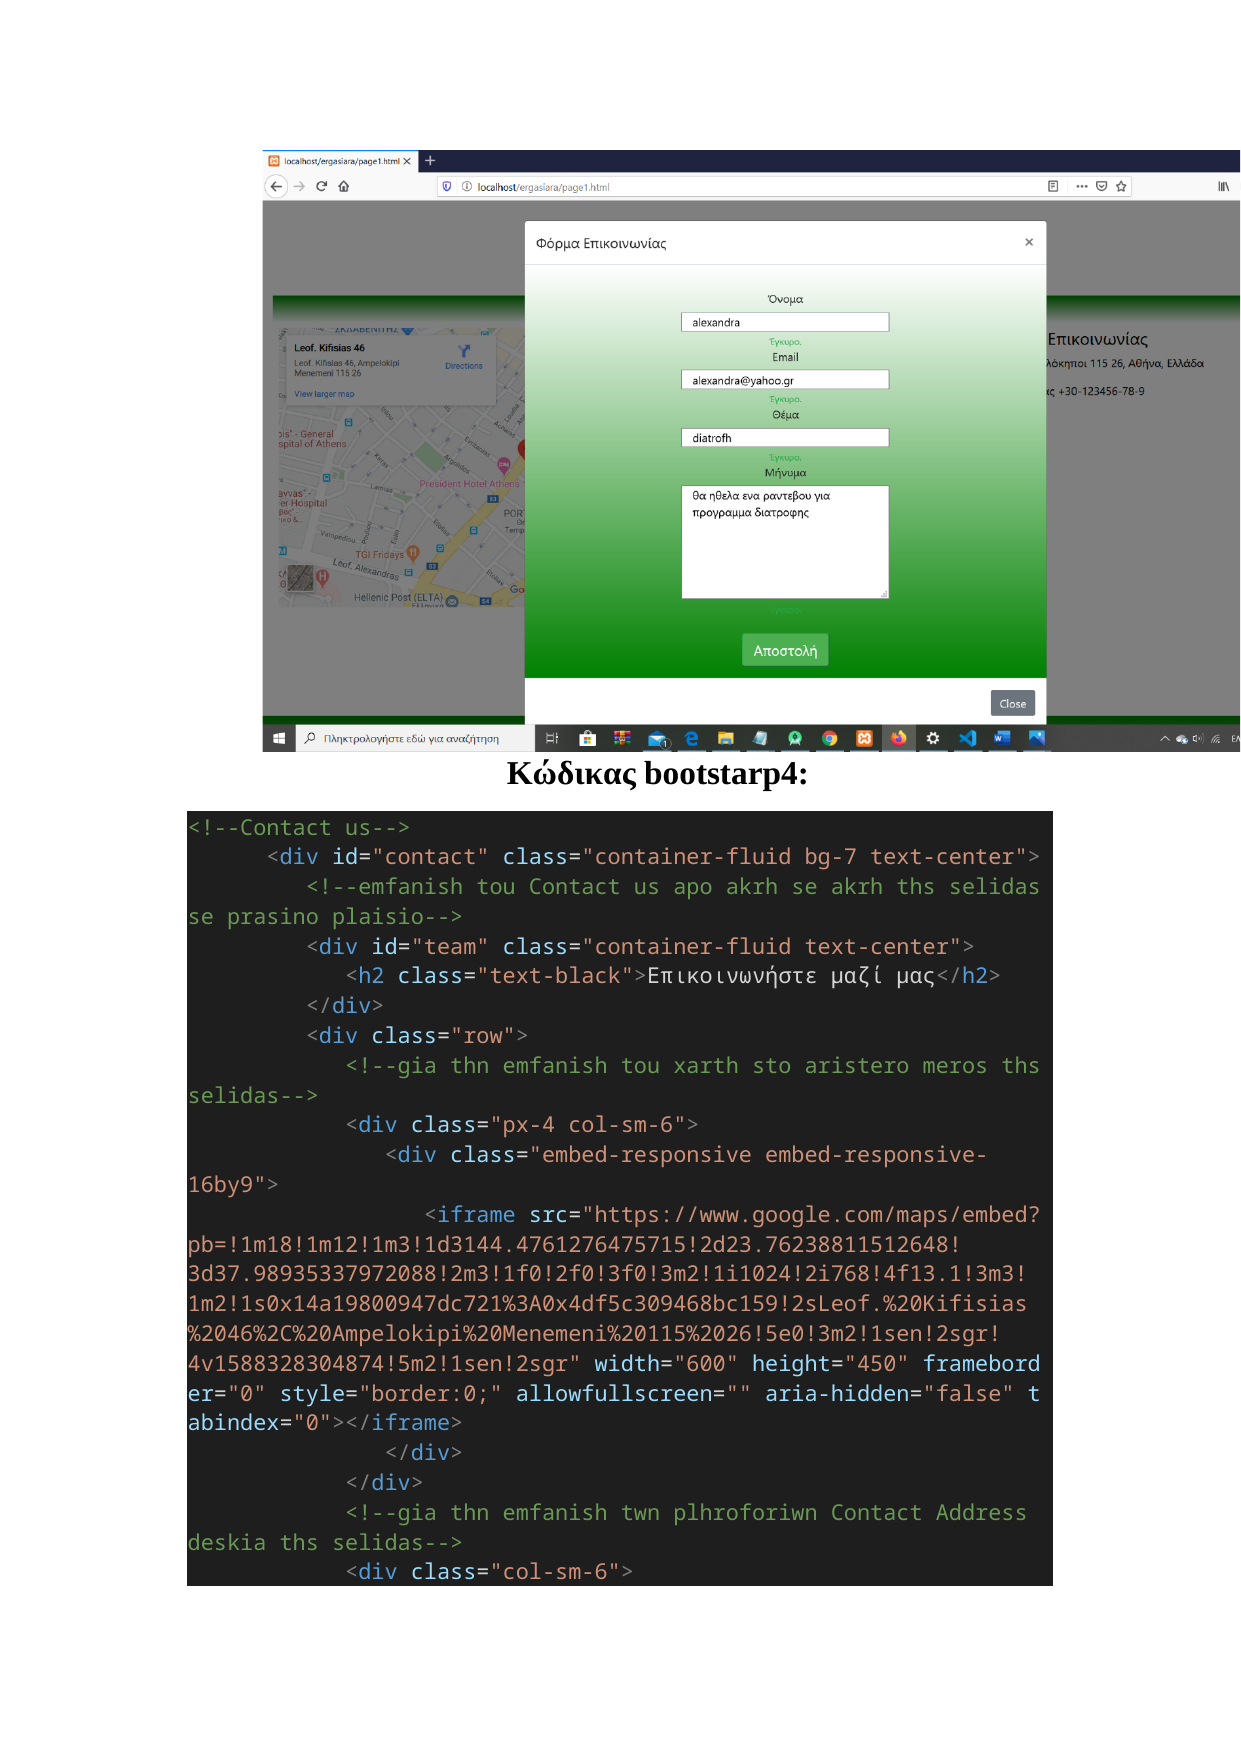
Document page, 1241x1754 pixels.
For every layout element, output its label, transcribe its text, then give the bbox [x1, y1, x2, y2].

text <!--emfanish tou Contact us apo akrh se akrh ths selidas se prasino plaisio--> [187, 871, 1053, 931]
text <div class="row"> [187, 1020, 1053, 1050]
text <div class="embed-responsive embed-responsive-16by9"> [187, 1139, 1053, 1199]
text <iframe src="https://www.google.com/maps/embed?pb=!1m18!1m12!1m3!1d3144.4761276475715!2d23.76238811512648!3d37.98935337972088!2m3!1f0!2f0!3f0!3m2!1i1024!2i768!4f13.1!3m3!1m2!1s0x14a19800947dc721%3A0x4df5c309468bc159!2sLeof.%20Kifisias%2046%2C%20Ampelokipi%20Menemeni%20115%2026!5e0!3m2!1sen!2sgr!4v1588328304874!5m2!1sen!2sgr" width="600" height="450" frameborder="0" style="border:0;" allowfullscreen="" aria-hidden="false" tabindex="0"></iframe> [187, 1199, 1053, 1437]
text <!--gia thn emfanish twn plhroforiwn Contact Address deskia ths selidas--> [187, 1497, 1053, 1556]
text <div id="team" class="container-fluid text-center"> [187, 931, 1053, 960]
text <!--Contact us--> [187, 811, 1053, 841]
picture [262, 150, 1241, 752]
text <div class="px-4 col-sm-6"> [187, 1109, 1053, 1139]
text </div> [187, 1437, 1053, 1467]
text </div> [187, 1467, 1053, 1497]
text </div> [187, 990, 1053, 1020]
text <!--gia thn emfanish tou xarth sto aristero meros ths selidas--> [187, 1050, 1053, 1109]
text <div class="col-sm-6"> [187, 1556, 1053, 1586]
text <div id="contact" class="container-fluid bg-7 text-center"> [187, 841, 1053, 871]
list Κώδικας bootstarp4: [262, 753, 1053, 792]
text <h2 class="text-black">Επικοινωνήστε μαζί μας</h2> [187, 960, 1053, 990]
